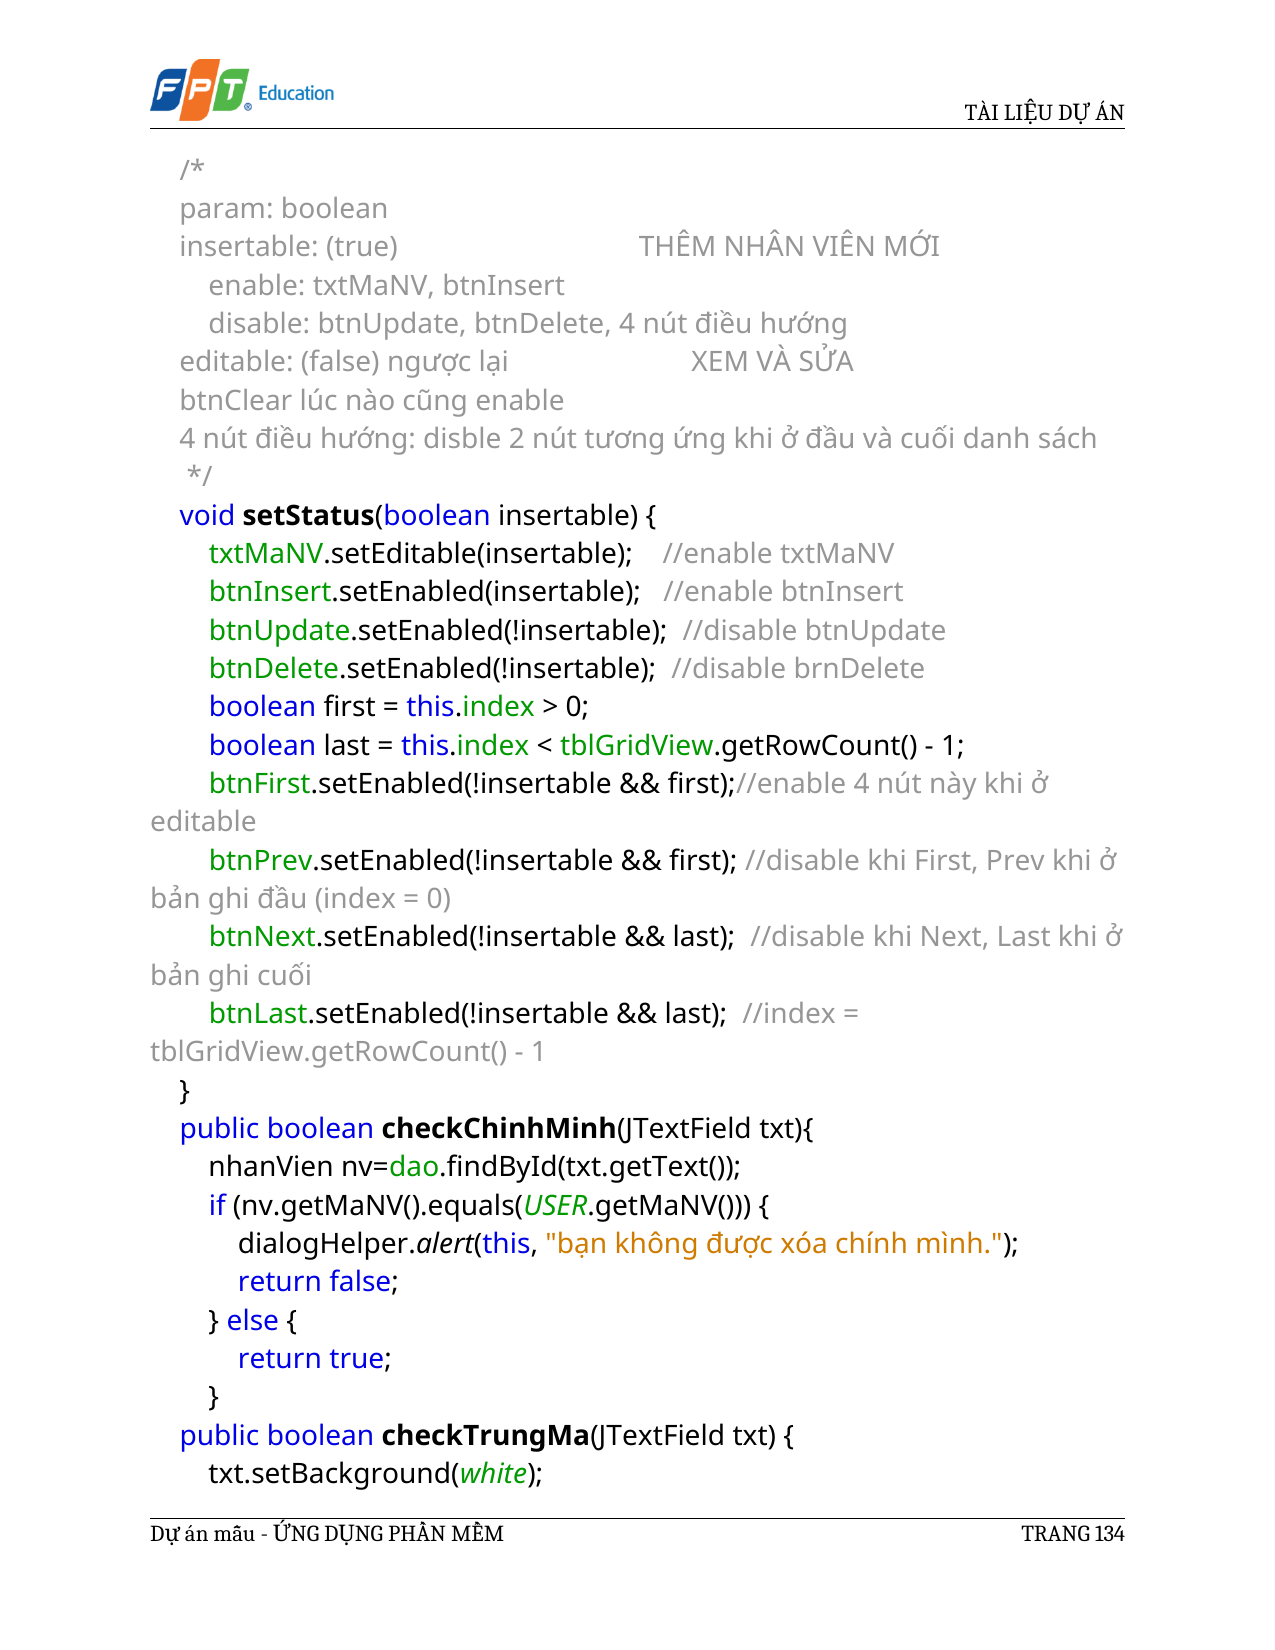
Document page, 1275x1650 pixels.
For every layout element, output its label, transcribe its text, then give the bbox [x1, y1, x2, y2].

text if (nv.getMaNV().equals(USER.getMaNV())) { [150, 1185, 1125, 1223]
text */ [150, 457, 1125, 495]
text return true; [150, 1338, 1125, 1377]
text btnNext.setEnabled(!insertable && last); //disable khi Next, Last khi ở bản ghi cuối [150, 917, 1125, 993]
picture [150, 59, 336, 121]
text void setStatus(boolean insertable) { [150, 495, 1125, 533]
text nhanVien nv=dao.findById(txt.getText()); [150, 1147, 1125, 1185]
text txt.setBackground(white); [150, 1453, 1125, 1492]
text btnPrev.setEnabled(!insertable && first); //disable khi First, Prev khi ở bản ghi đầu (index = 0) [150, 840, 1125, 917]
text btnUpdate.setEnabled(!insertable); //disable btnUpdate [150, 610, 1125, 648]
text } [150, 1070, 1125, 1108]
text return false; [150, 1262, 1125, 1300]
text btnClear lúc nào cũng enable [150, 380, 1125, 418]
text boolean first = this.index > 0; [150, 687, 1125, 725]
text } else { [150, 1300, 1125, 1338]
text enable: txtMaNV, btnInsert [150, 265, 1125, 303]
text public boolean checkTrungMa(JTextField txt) { [150, 1415, 1125, 1453]
text btnInsert.setEnabled(insertable); //enable btnInsert [150, 572, 1125, 610]
text 4 nút điều hướng: disble 2 nút tương ứng khi ở đầu và cuối danh sách [150, 418, 1125, 457]
text editable: (false) ngược lại XEM VÀ SỬA [150, 342, 1125, 380]
text btnFirst.setEnabled(!insertable && first);//enable 4 nút này khi ở editable [150, 763, 1125, 840]
text btnLast.setEnabled(!insertable && last); //index = tblGridView.getRowCount() - 1 [150, 993, 1125, 1070]
text public boolean checkChinhMinh(JTextField txt){ [150, 1108, 1125, 1147]
text } [150, 1377, 1125, 1415]
text param: boolean [150, 188, 1125, 227]
text txtMaNV.setEditable(insertable); //enable txtMaNV [150, 533, 1125, 572]
text disable: btnUpdate, btnDelete, 4 nút điều hướng [150, 303, 1125, 342]
text /* [150, 150, 1125, 188]
text insertable: (true) THÊM NHÂN VIÊN MỚI [150, 227, 1125, 265]
text dialogHelper.alert(this, "bạn không được xóa chính mình."); [150, 1223, 1125, 1262]
text btnDelete.setEnabled(!insertable); //disable brnDelete [150, 648, 1125, 687]
text boolean last = this.index < tblGridView.getRowCount() - 1; [150, 725, 1125, 763]
